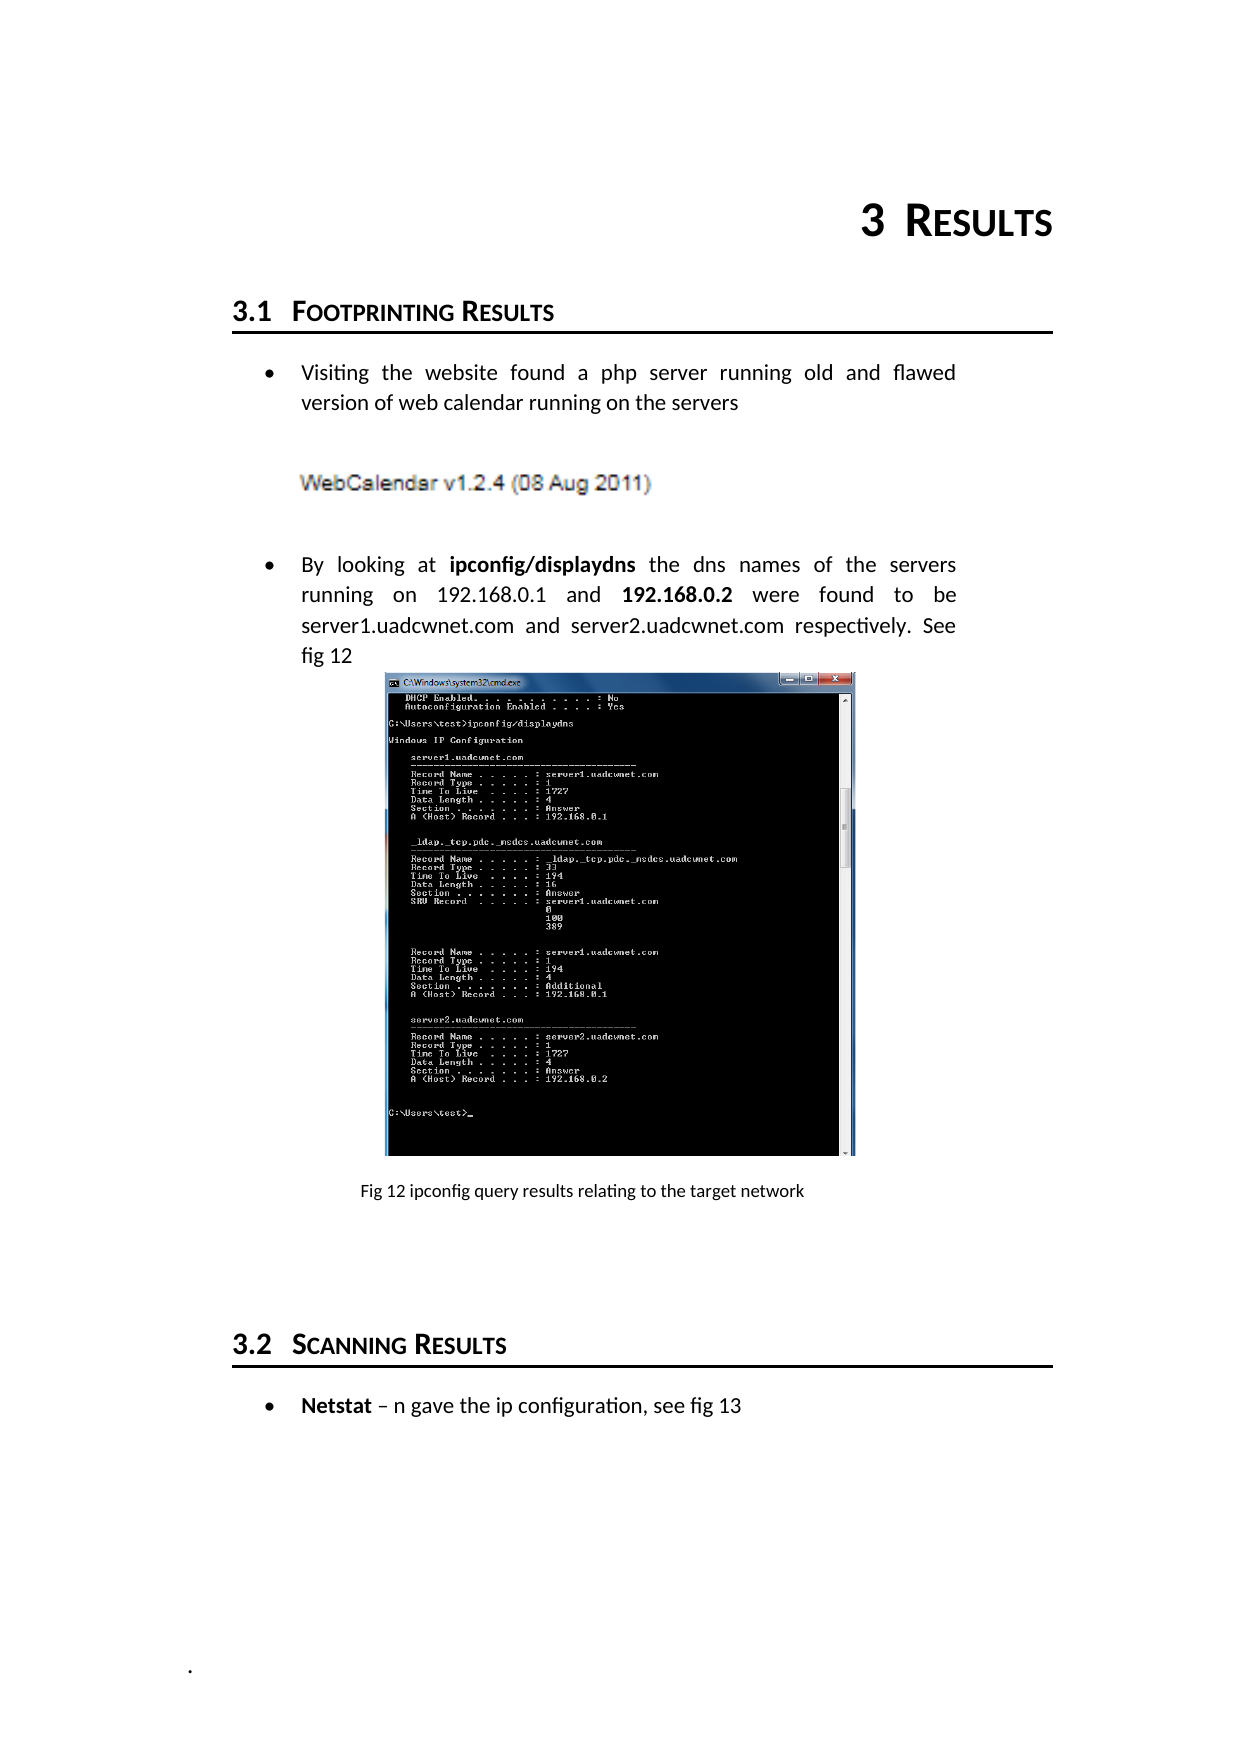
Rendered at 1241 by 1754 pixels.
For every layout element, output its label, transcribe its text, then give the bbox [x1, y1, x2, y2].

subtitle Footprinting Results [232, 291, 1053, 331]
list Netstat – n gave the ip configuration, see fig 13 [263, 1392, 957, 1420]
picture [296, 436, 699, 545]
list Visiting the website found a php server running old and flawed version of web calendar running on the servers [263, 358, 957, 417]
picture [384, 672, 856, 1156]
subtitle Scanning Results [232, 1324, 1053, 1365]
subtitle Results [187, 187, 1053, 248]
